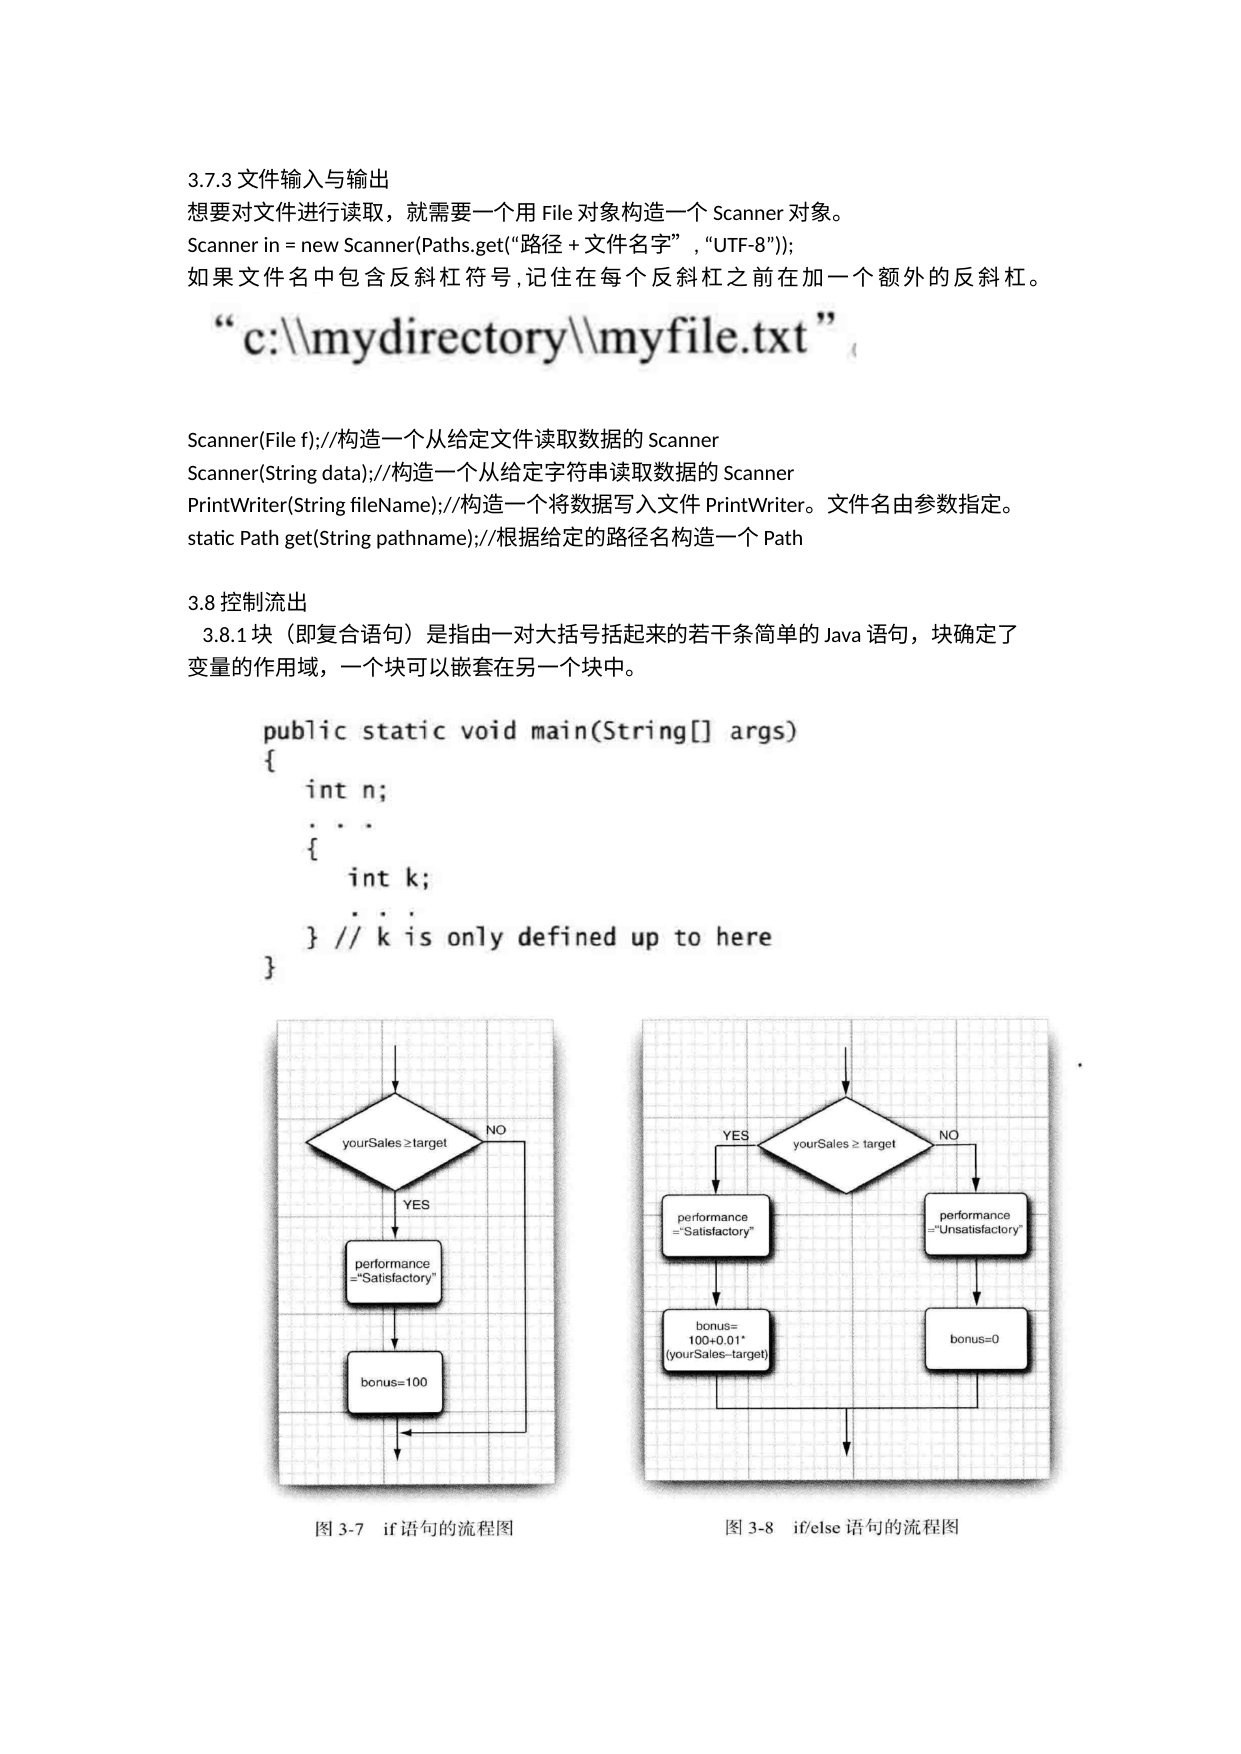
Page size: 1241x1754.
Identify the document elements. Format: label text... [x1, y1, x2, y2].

list Scanner in = new Scanner(Paths.get(“路径 + 文件名字”, “UTF-8”)); [187, 227, 1053, 259]
list 3.7.3 文件输入与输出 [187, 162, 1053, 194]
list static Path get(String pathname);//根据给定的路径名构造一个Path [187, 519, 1053, 552]
list PrintWriter(String fileName);//构造一个将数据写入文件PrintWriter。文件名由参数指定。 [187, 487, 1053, 519]
list 3.8 控制流出 [187, 584, 1053, 617]
list 3.8.1块（即复合语句）是指由一对大括号括起来的若干条简单的Java语句，块确定了 [187, 617, 1053, 649]
picture [187, 292, 857, 380]
list Scanner(String data);//构造一个从给定字符串读取数据的Scanner [187, 454, 1053, 487]
list 变量的作用域，一个块可以嵌套在另一个块中。 [187, 649, 1053, 682]
picture [231, 714, 859, 995]
list Scanner(File f);//构造一个从给定文件读取数据的Scanner [187, 422, 1053, 454]
picture [231, 1007, 1095, 1546]
list 想要对文件进行读取，就需要一个用File对象构造一个Scanner对象。 [187, 194, 1053, 227]
